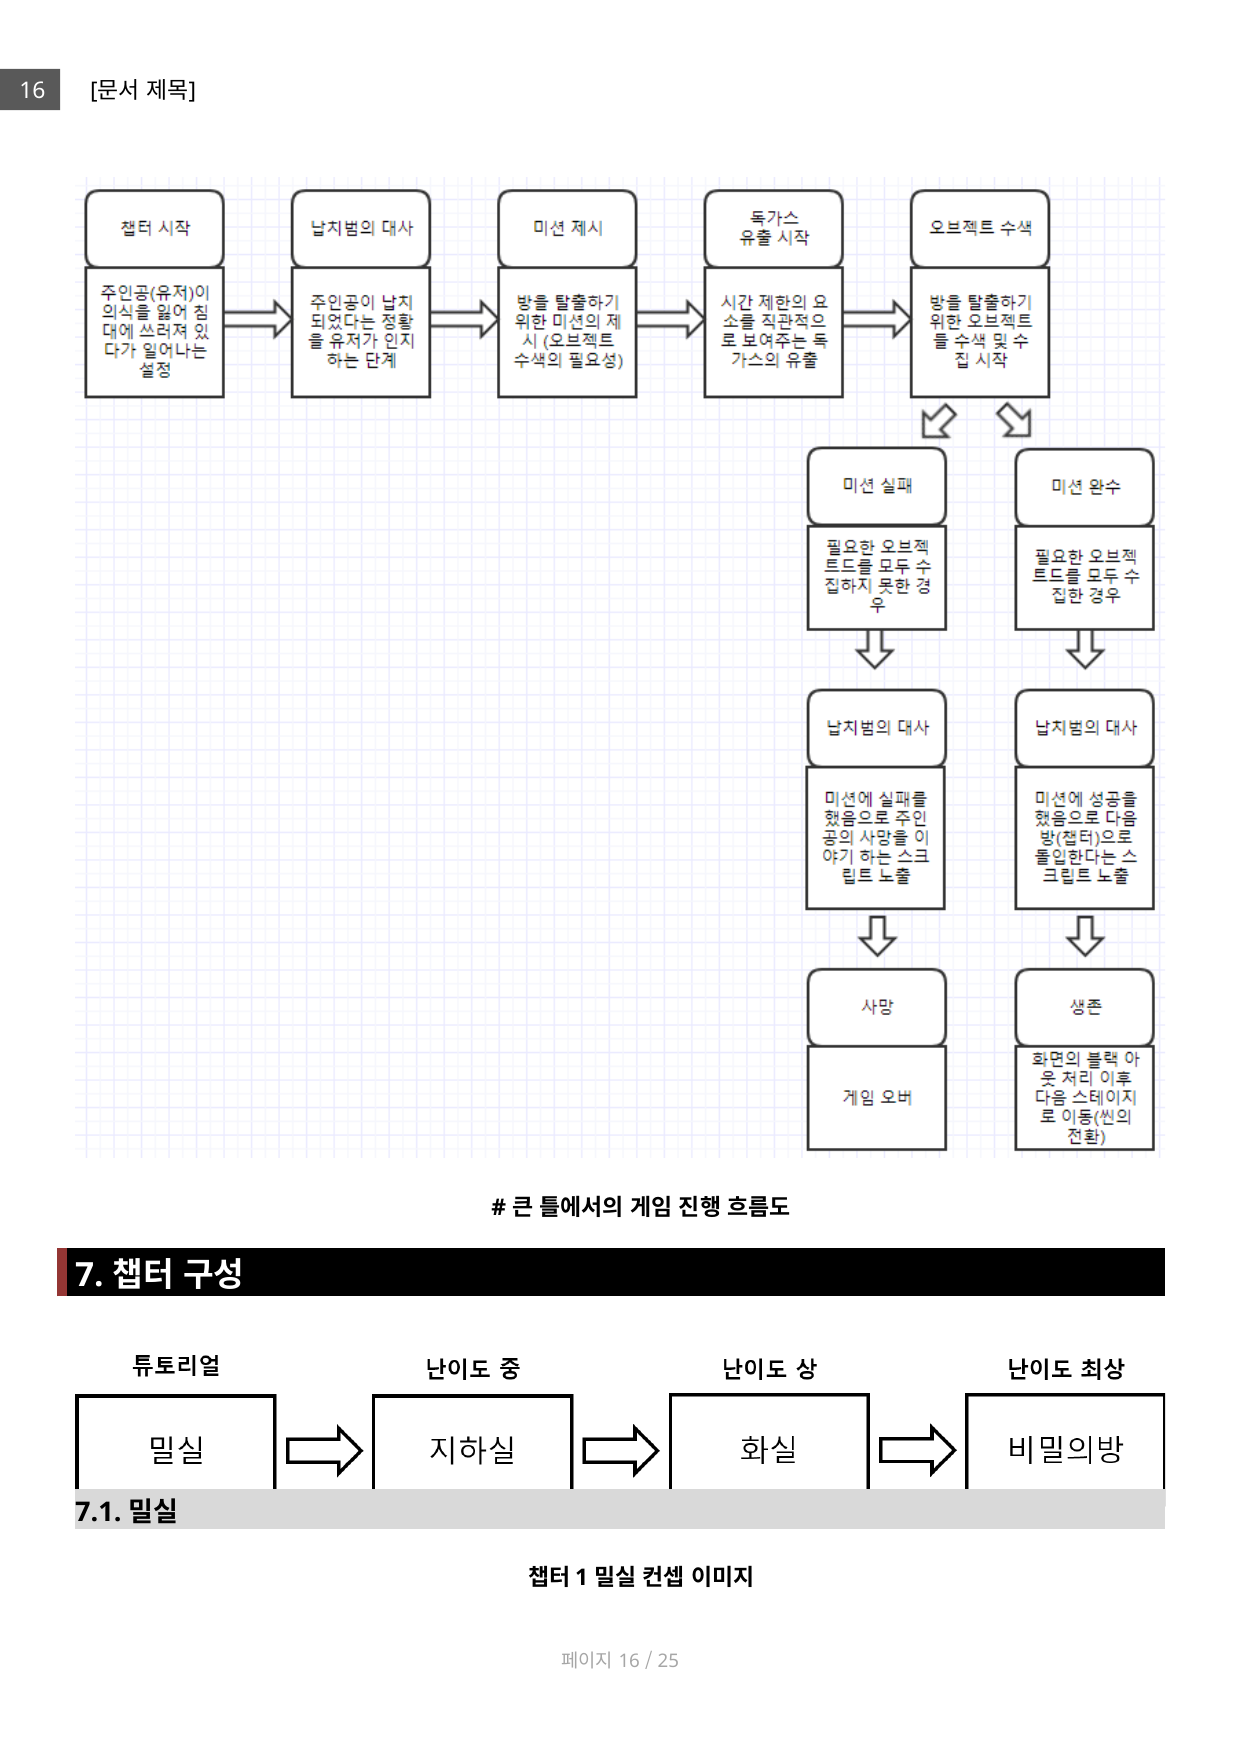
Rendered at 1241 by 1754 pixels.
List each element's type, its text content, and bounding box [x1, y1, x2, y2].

list 챕터1 밀실 컨셉 이미지 [117, 1559, 1165, 1592]
list 챕터 구성 [67, 1248, 1165, 1296]
text # 큰 틀에서의 게임 진행 흐름도 [117, 1189, 1165, 1222]
picture [75, 177, 1166, 1158]
text 밀실 [75, 1489, 1165, 1529]
picture [75, 1344, 1166, 1507]
